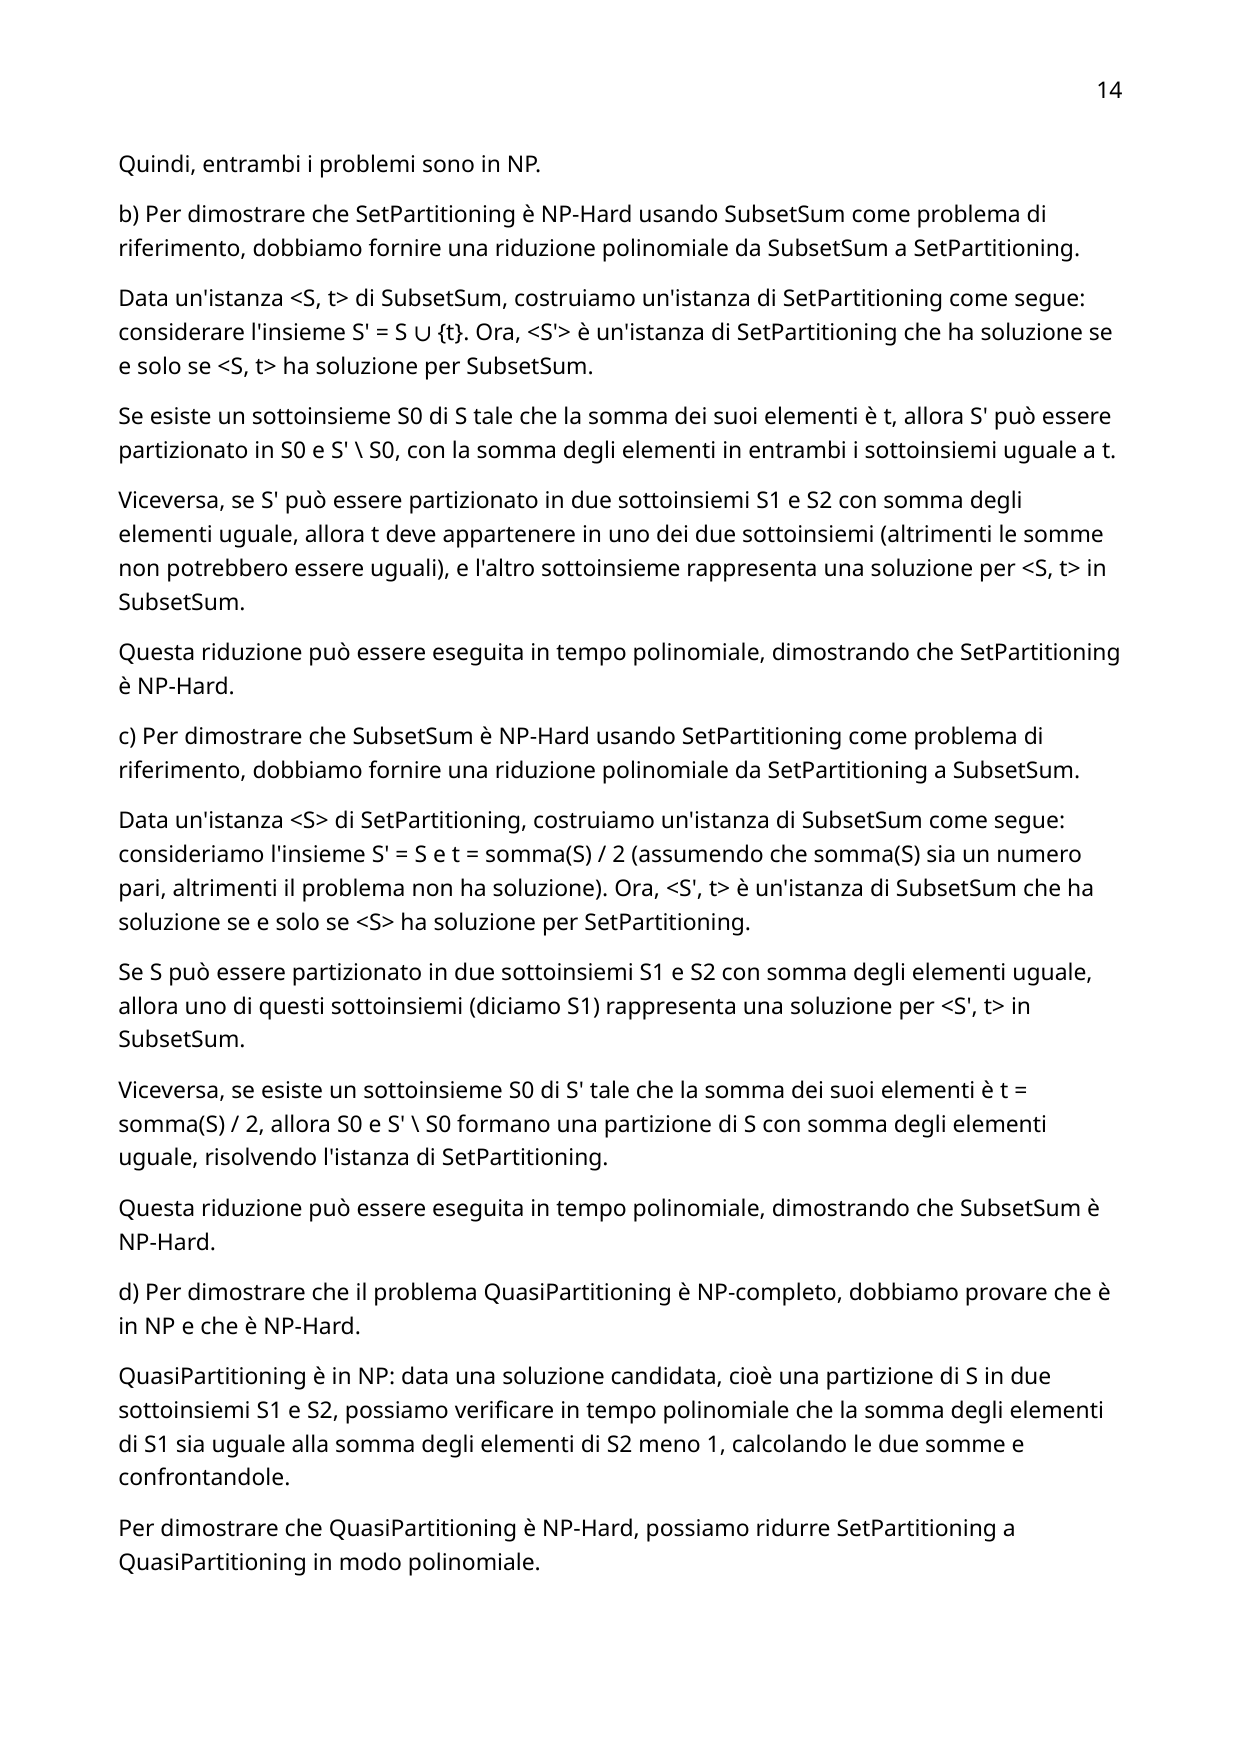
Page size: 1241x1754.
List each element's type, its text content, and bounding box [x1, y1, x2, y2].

text Viceversa, se S' può essere partizionato in due sottoinsiemi S1 e S2 con somma degli elementi uguale, allora t deve appartenere in uno dei due sottoinsiemi (altrimenti le somme non potrebbero essere uguali), e l'altro sottoinsieme rappresenta una soluzione per <S, t> in SubsetSum. [118, 484, 1122, 617]
text Questa riduzione può essere eseguita in tempo polinomiale, dimostrando che SetPartitioning è NP-Hard. [118, 636, 1122, 701]
text Per dimostrare che QuasiPartitioning è NP-Hard, possiamo ridurre SetPartitioning a QuasiPartitioning in modo polinomiale. [118, 1512, 1122, 1577]
text c) Per dimostrare che SubsetSum è NP-Hard usando SetPartitioning come problema di riferimento, dobbiamo fornire una riduzione polinomiale da SetPartitioning a SubsetSum. [118, 720, 1122, 785]
text Quindi, entrambi i problemi sono in NP. [118, 148, 1122, 179]
text Se S può essere partizionato in due sottoinsiemi S1 e S2 con somma degli elementi uguale, allora uno di questi sottoinsiemi (diciamo S1) rappresenta una soluzione per <S', t> in SubsetSum. [118, 956, 1122, 1055]
text Data un'istanza <S> di SetPartitioning, costruiamo un'istanza di SubsetSum come segue: consideriamo l'insieme S' = S e t = somma(S) / 2 (assumendo che somma(S) sia un numero pari, altrimenti il problema non ha soluzione). Ora, <S', t> è un'istanza di SubsetSum che ha soluzione se e solo se <S> ha soluzione per SetPartitioning. [118, 804, 1122, 937]
text Questa riduzione può essere eseguita in tempo polinomiale, dimostrando che SubsetSum è NP-Hard. [118, 1192, 1122, 1257]
text QuasiPartitioning è in NP: data una soluzione candidata, cioè una partizione di S in due sottoinsiemi S1 e S2, possiamo verificare in tempo polinomiale che la somma degli elementi di S1 sia uguale alla somma degli elementi di S2 meno 1, calcolando le due somme e confrontandole. [118, 1360, 1122, 1493]
text Se esiste un sottoinsieme S0 di S tale che la somma dei suoi elementi è t, allora S' può essere partizionato in S0 e S' \ S0, con la somma degli elementi in entrambi i sottoinsiemi uguale a t. [118, 400, 1122, 465]
text Viceversa, se esiste un sottoinsieme S0 di S' tale che la somma dei suoi elementi è t = somma(S) / 2, allora S0 e S' \ S0 formano una partizione di S con somma degli elementi uguale, risolvendo l'istanza di SetPartitioning. [118, 1074, 1122, 1173]
text d) Per dimostrare che il problema QuasiPartitioning è NP-completo, dobbiamo provare che è in NP e che è NP-Hard. [118, 1276, 1122, 1341]
text Data un'istanza <S, t> di SubsetSum, costruiamo un'istanza di SetPartitioning come segue: considerare l'insieme S' = S ∪ {t}. Ora, <S'> è un'istanza di SetPartitioning che ha soluzione se e solo se <S, t> ha soluzione per SubsetSum. [118, 282, 1122, 381]
text b) Per dimostrare che SetPartitioning è NP-Hard usando SubsetSum come problema di riferimento, dobbiamo fornire una riduzione polinomiale da SubsetSum a SetPartitioning. [118, 198, 1122, 263]
